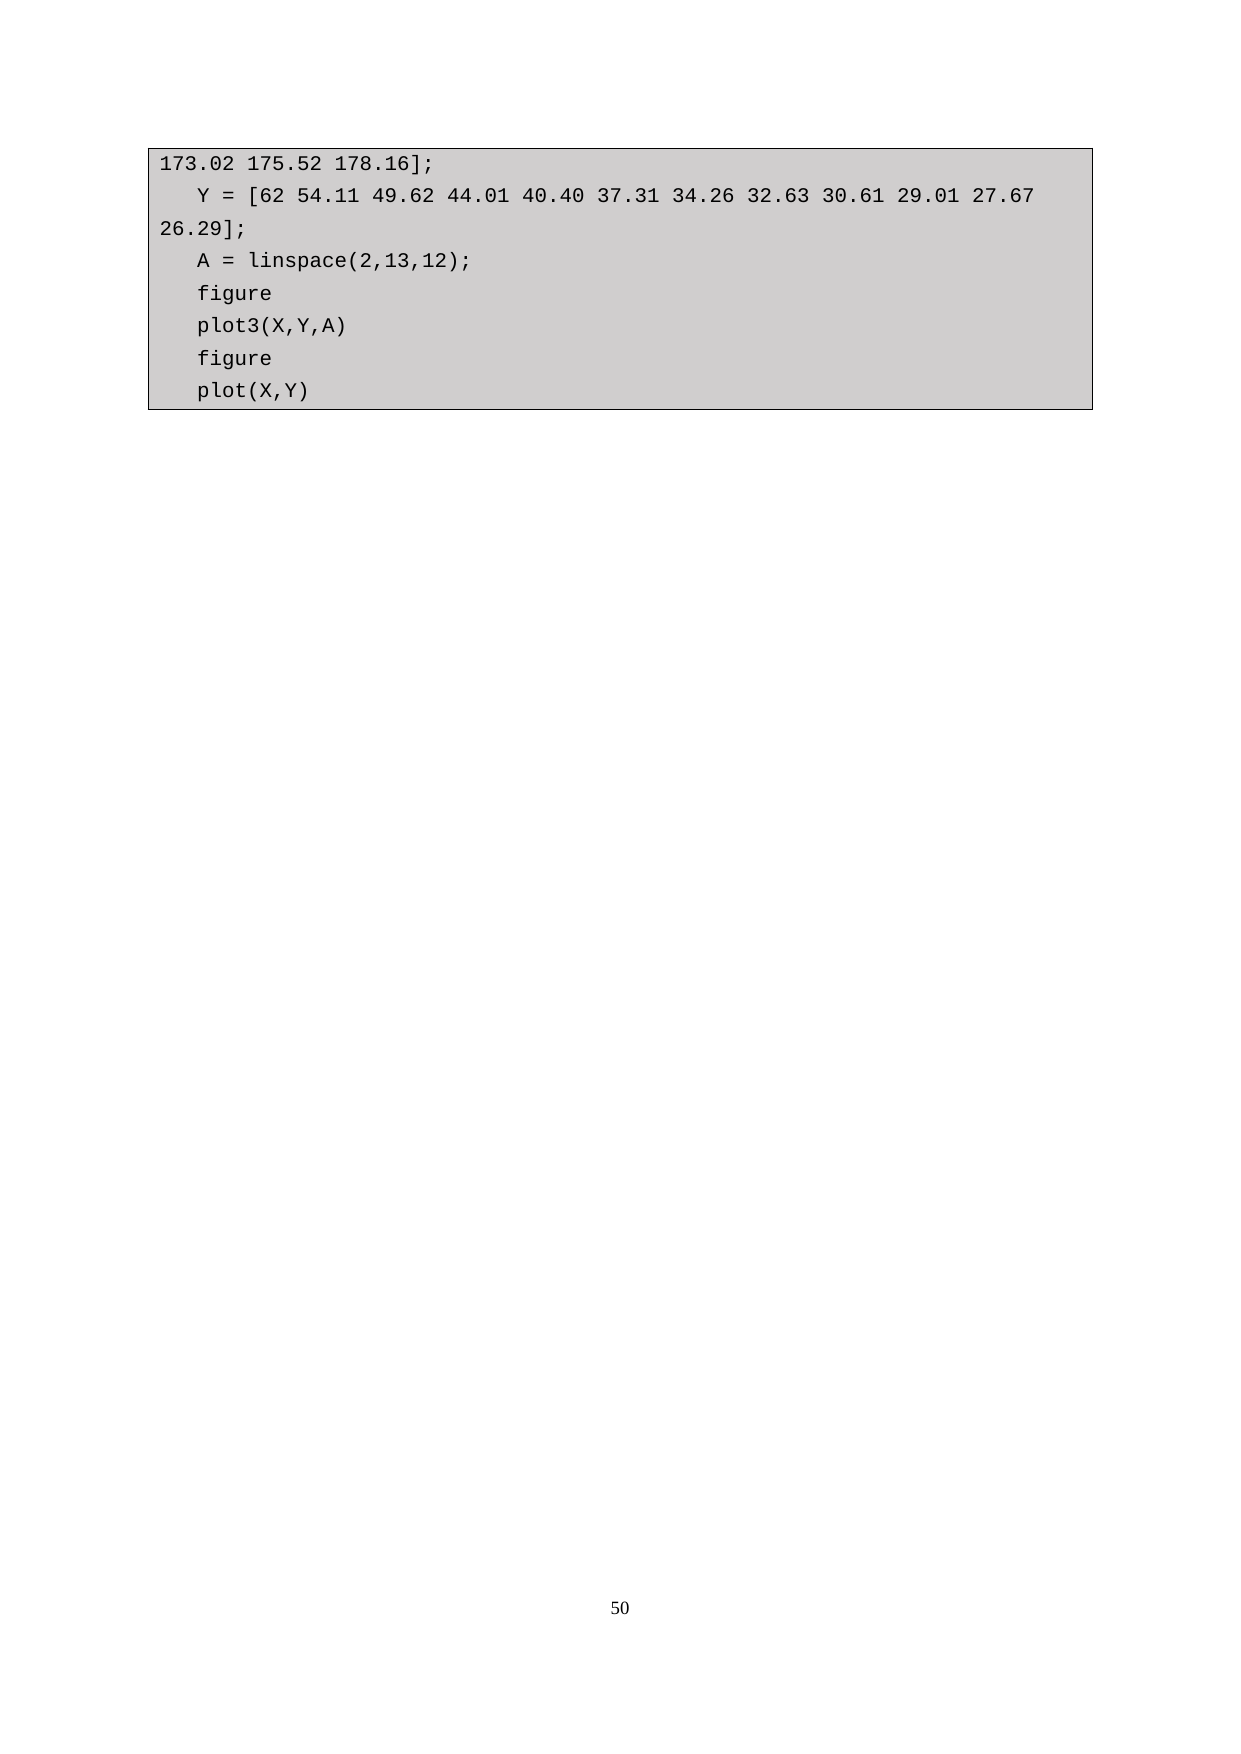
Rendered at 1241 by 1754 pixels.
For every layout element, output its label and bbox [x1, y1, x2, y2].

table_header [149, 149, 1092, 409]
